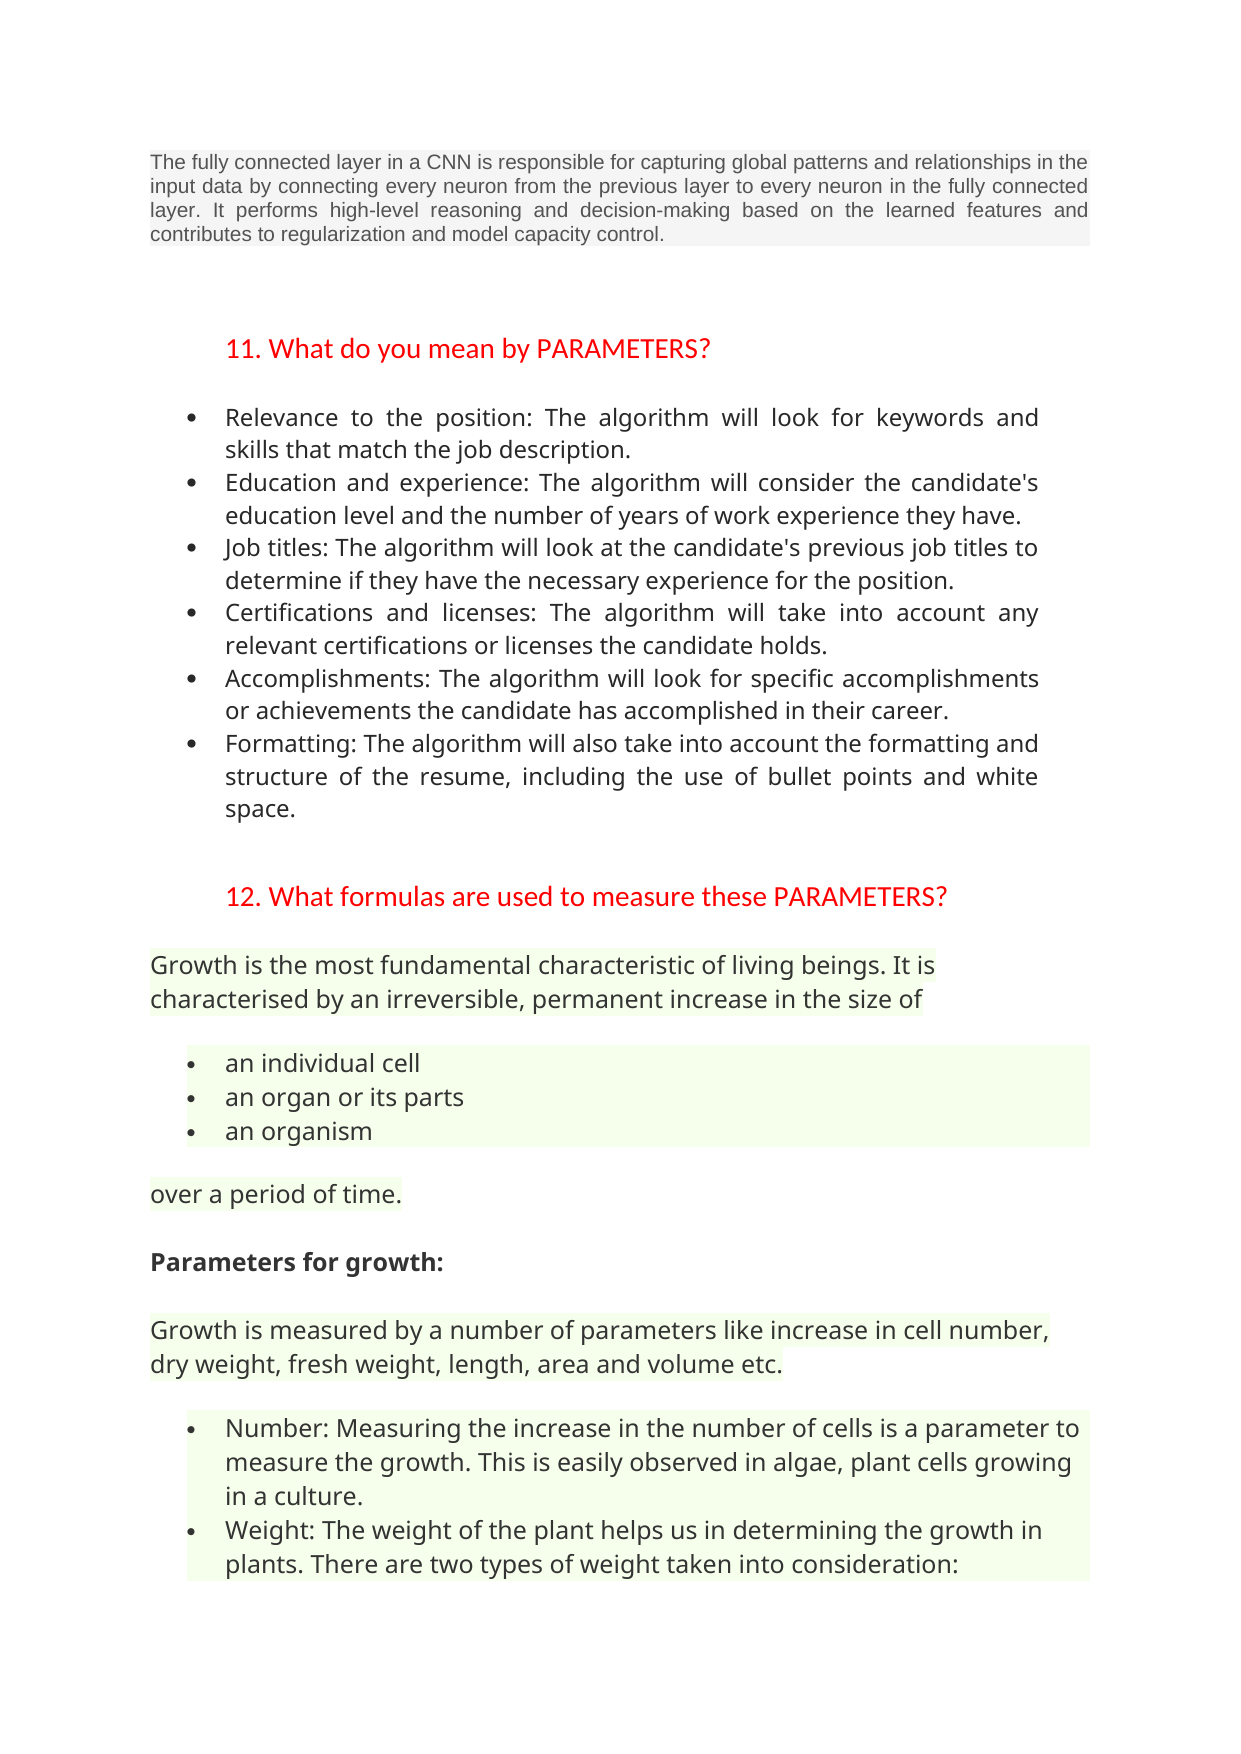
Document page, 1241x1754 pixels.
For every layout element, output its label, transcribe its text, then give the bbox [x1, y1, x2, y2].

list Certifications and licenses: The algorithm will take into account any relevant certifications or licenses the candidate holds. [187, 596, 1040, 661]
list an organism [187, 1113, 1090, 1147]
list Weight: The weight of the plant helps us in determining the growth in plants. There are two types of weight taken into consideration: [187, 1512, 1090, 1581]
list Relevance to the position: The algorithm will look for keywords and skills that match the job description. [187, 401, 1040, 466]
list Formatting: The algorithm will also take into account the formatting and structure of the resume, including the use of bullet points and white space. [187, 727, 1040, 824]
text over a period of time. Parameters for growth: Growth is measured by a number of parameters like increase in cell number, dry weight, fresh weight, length, area and volume etc. [150, 1177, 1090, 1381]
list 12. What formulas are used to measure these PARAMETERS? [225, 878, 1090, 913]
list an individual cell [187, 1045, 1090, 1079]
list Number: Measuring the increase in the number of cells is a parameter to measure the growth. This is easily observed in algae, plant cells growing in a culture. [187, 1410, 1090, 1512]
text The fully connected layer in a CNN is responsible for capturing global patterns and relationships in the input data by connecting every neuron from the previous layer to every neuron in the fully connected layer. It performs high-level reasoning and decision-making based on the learned features and contributes to regularization and model capacity control. [150, 150, 1090, 246]
list an organ or its parts [187, 1079, 1090, 1113]
list Education and experience: The algorithm will consider the candidate's education level and the number of years of work experience they have. [187, 466, 1040, 531]
list 11. What do you mean by PARAMETERS? [225, 331, 1090, 366]
list Job titles: The algorithm will look at the candidate's previous job titles to determine if they have the necessary experience for the position. [187, 531, 1040, 596]
text Growth is the most fundamental characteristic of living beings. It is characterised by an irreversible, permanent increase in the size of [923, 948, 1090, 1016]
list Accomplishments: The algorithm will look for specific accomplishments or achievements the candidate has accomplished in their career. [187, 661, 1040, 727]
